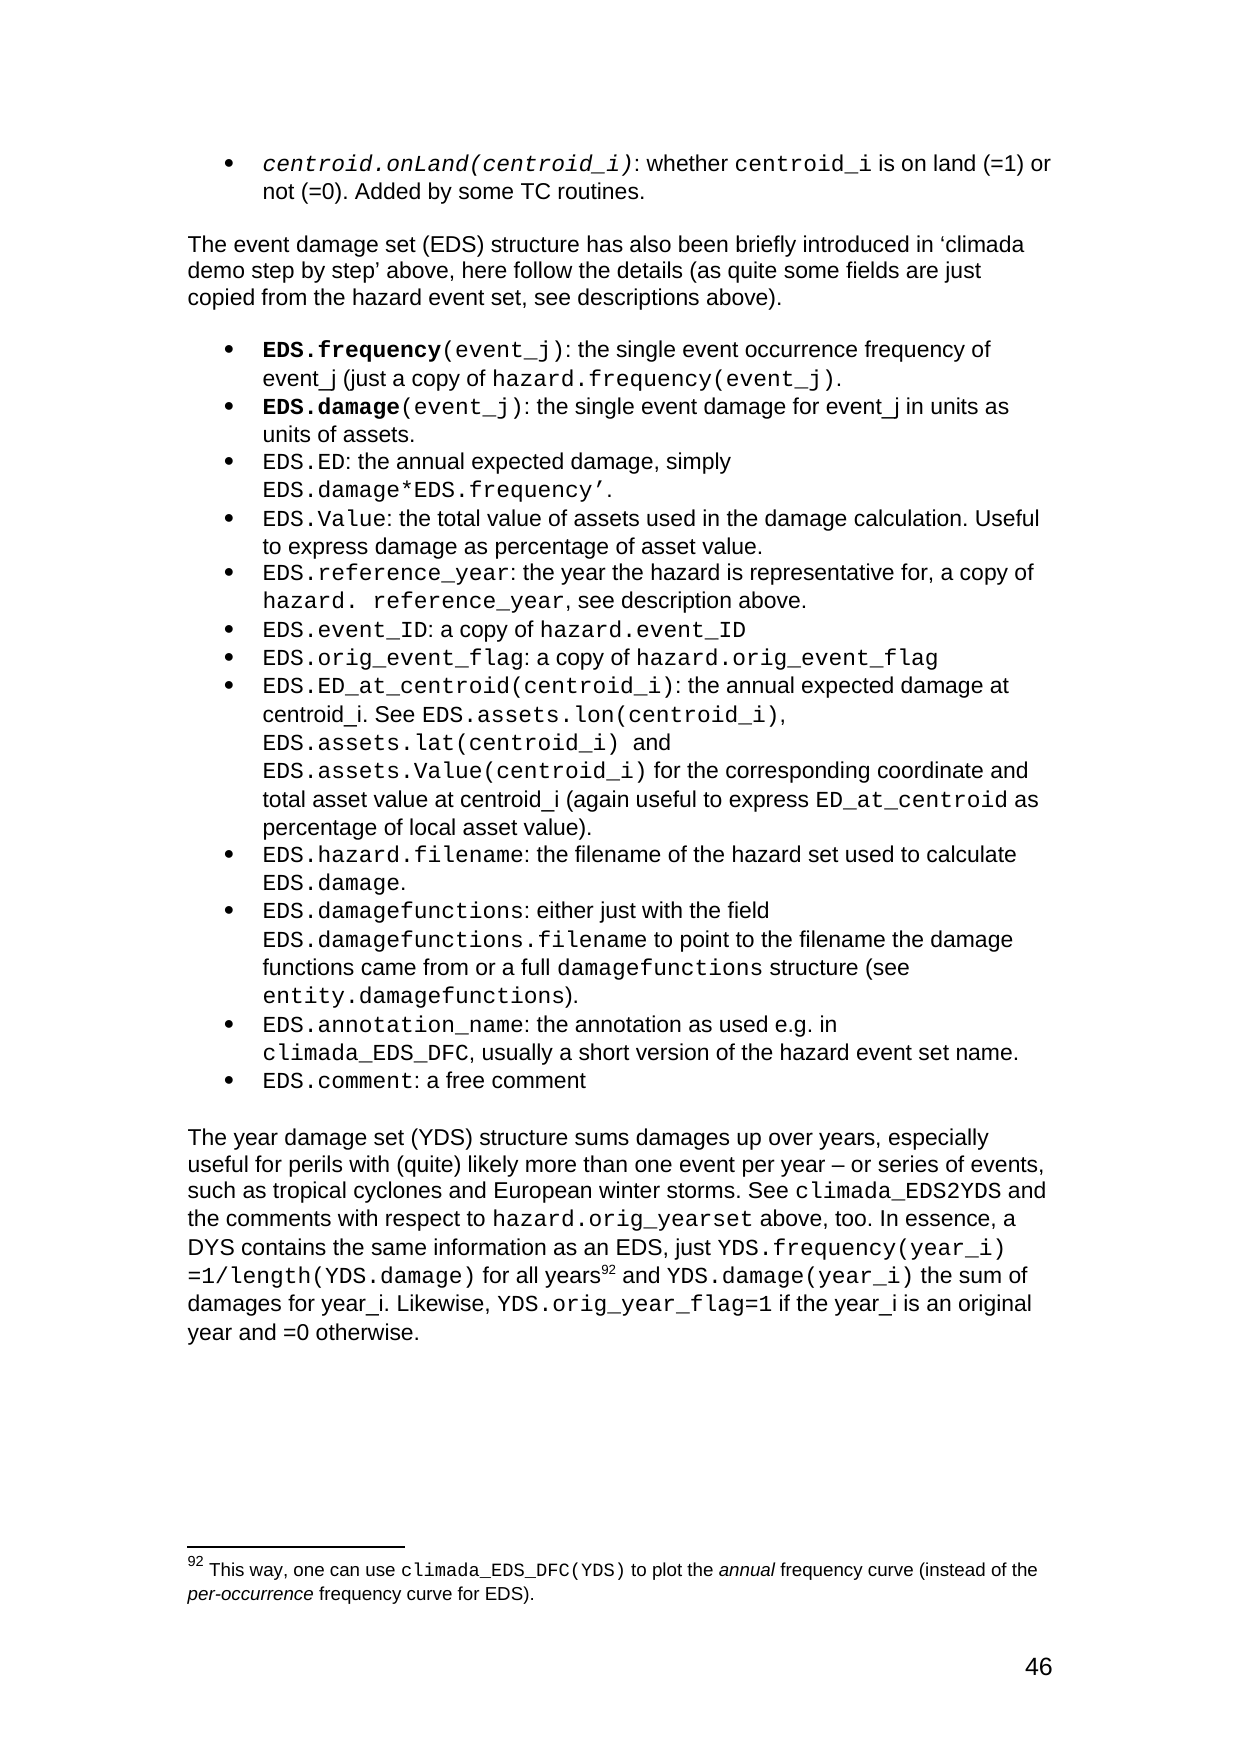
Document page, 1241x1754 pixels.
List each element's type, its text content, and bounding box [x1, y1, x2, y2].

list EDS.frequency(event_j): the single event occurrence frequency of event_j (just a copy of hazard.frequency(event_j). [225, 336, 1053, 393]
list EDS.annotation_name: the annotation as used e.g. in climada_EDS_DFC, usually a short version of the hazard event set name. [225, 1011, 1053, 1067]
list EDS.comment: a free comment [225, 1067, 1053, 1096]
list EDS.ED_at_centroid(centroid_i): the annual expected damage at centroid_i. See EDS.assets.lon(centroid_i), EDS.assets.lat(centroid_i) and EDS.assets.Value(centroid_i) for the corresponding coordinate and total asset value at centroid_i (again useful to express ED_at_centroid as percentage of local asset value). [225, 672, 1053, 841]
list centroid.onLand(centroid_i): whether centroid_i is on land (=1) or not (=0). Added by some TC routines. [225, 150, 1053, 205]
list EDS.damage(event_j): the single event damage for event_j in units as units of assets. [225, 393, 1053, 448]
list EDS.damagefunctions: either just with the field EDS.damagefunctions.filename to point to the filename the damage functions came from or a full damagefunctions structure (see entity.damagefunctions). [225, 897, 1053, 1011]
list EDS.orig_event_flag: a copy of hazard.orig_event_flag [225, 644, 1053, 672]
list EDS.Value: the total value of assets used in the damage calculation. Useful to express damage as percentage of asset value. [225, 504, 1053, 559]
list EDS.ED: the annual expected damage, simply EDS.damage*EDS.frequency’. [225, 448, 1053, 504]
list EDS.hazard.filename: the filename of the hazard set used to calculate EDS.damage. [225, 841, 1053, 897]
list EDS.event_ID: a copy of hazard.event_ID [225, 616, 1053, 644]
text The event damage set (EDS) structure has also been briefly introduced in ‘climada demo step by step’ above, here follow the details (as quite some fields are just copied from the hazard event set, see descriptions above). [187, 231, 1053, 310]
list EDS.reference_year: the year the hazard is representative for, a copy of hazard. reference_year, see description above. [225, 559, 1053, 616]
text The year damage set (YDS) structure sums damages up over years, especially useful for perils with (quite) likely more than one event per year – or series of events, such as tropical cyclones and European winter storms. See climada_EDS2YDS and the comments with respect to hazard.orig_yearset above, too. In essence, a DYS contains the same information as an EDS, just YDS.frequency(year_i) =1/length(YDS.damage) for all years and YDS.damage(year_i) the sum of damages for year_i. Likewise, YDS.orig_year_flag=1 if the year_i is an original year and =0 otherwise. [187, 1124, 1053, 1345]
